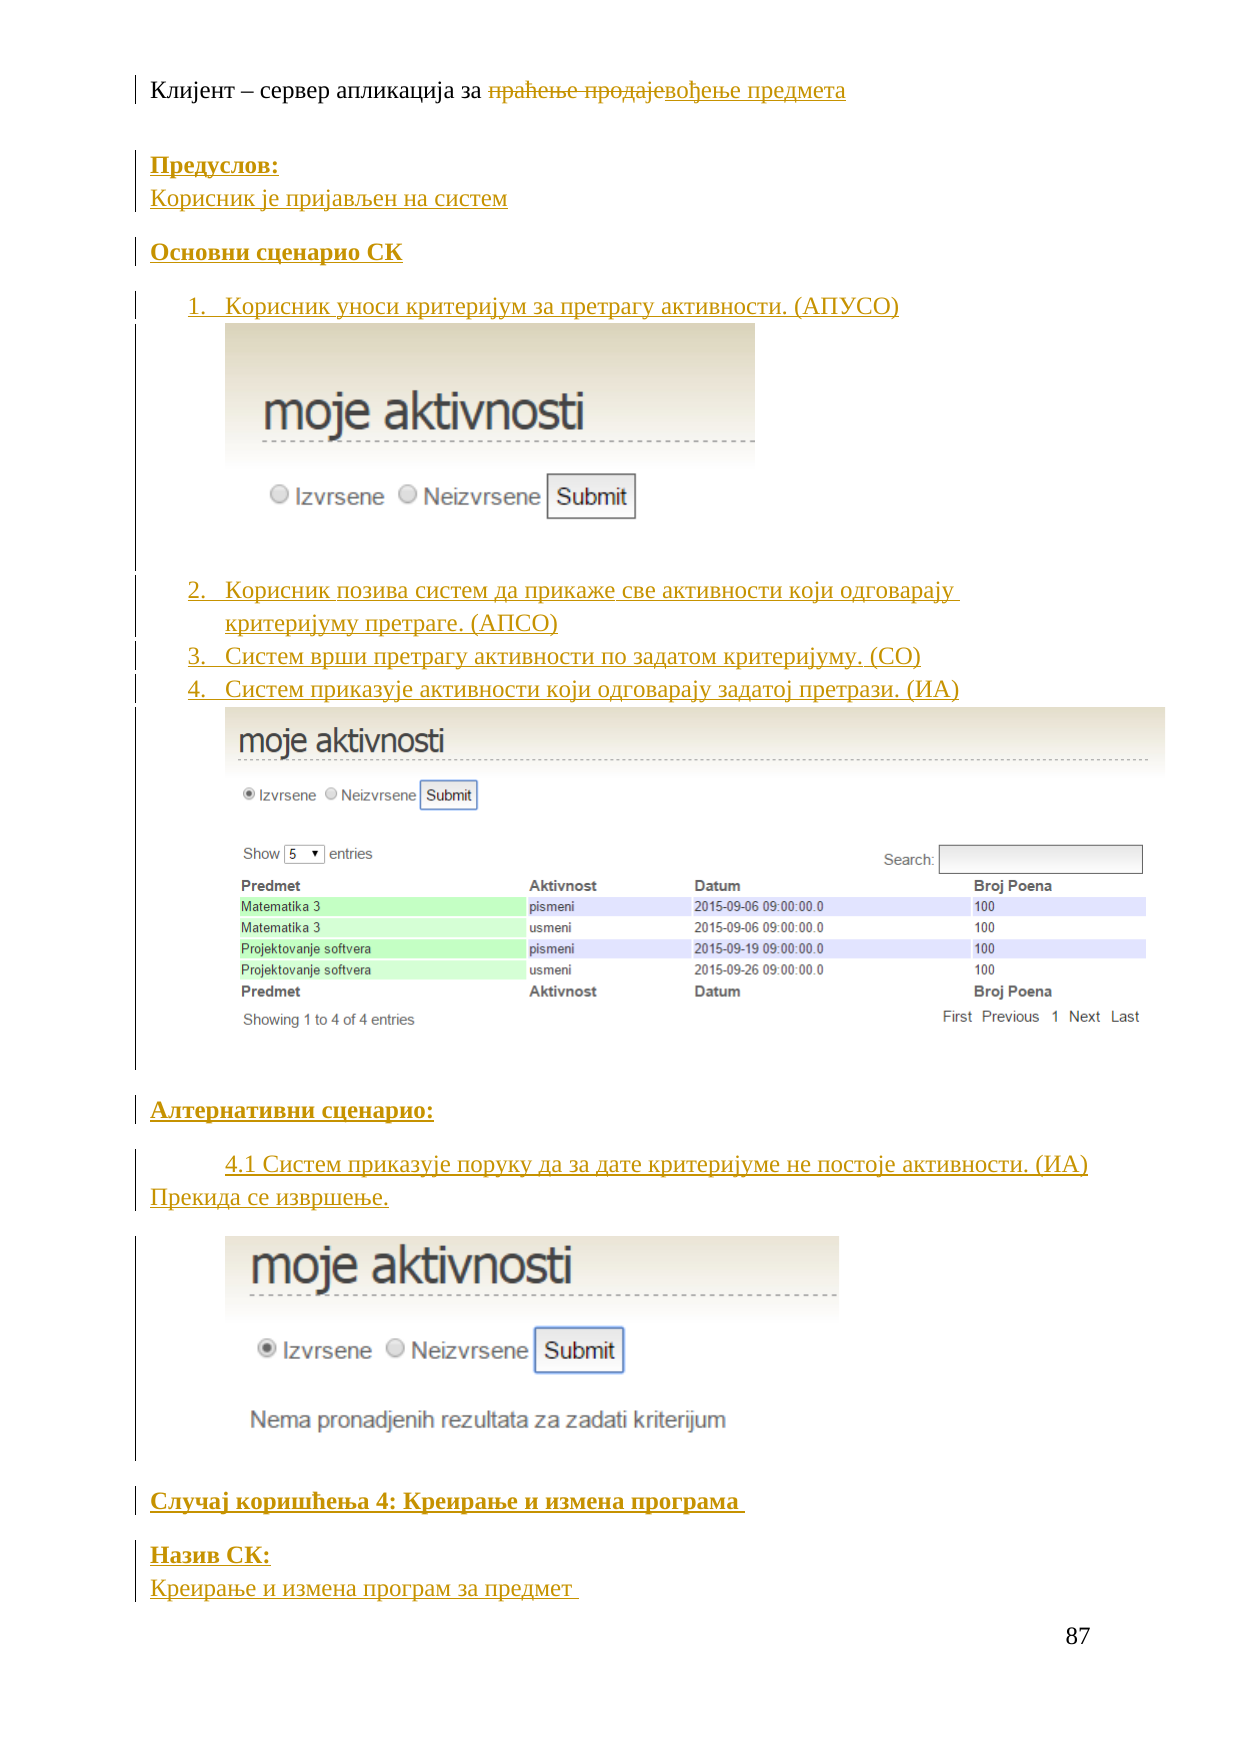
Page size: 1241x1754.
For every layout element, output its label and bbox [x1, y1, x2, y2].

picture [225, 707, 1166, 1071]
picture [225, 323, 755, 571]
picture [225, 1236, 840, 1461]
